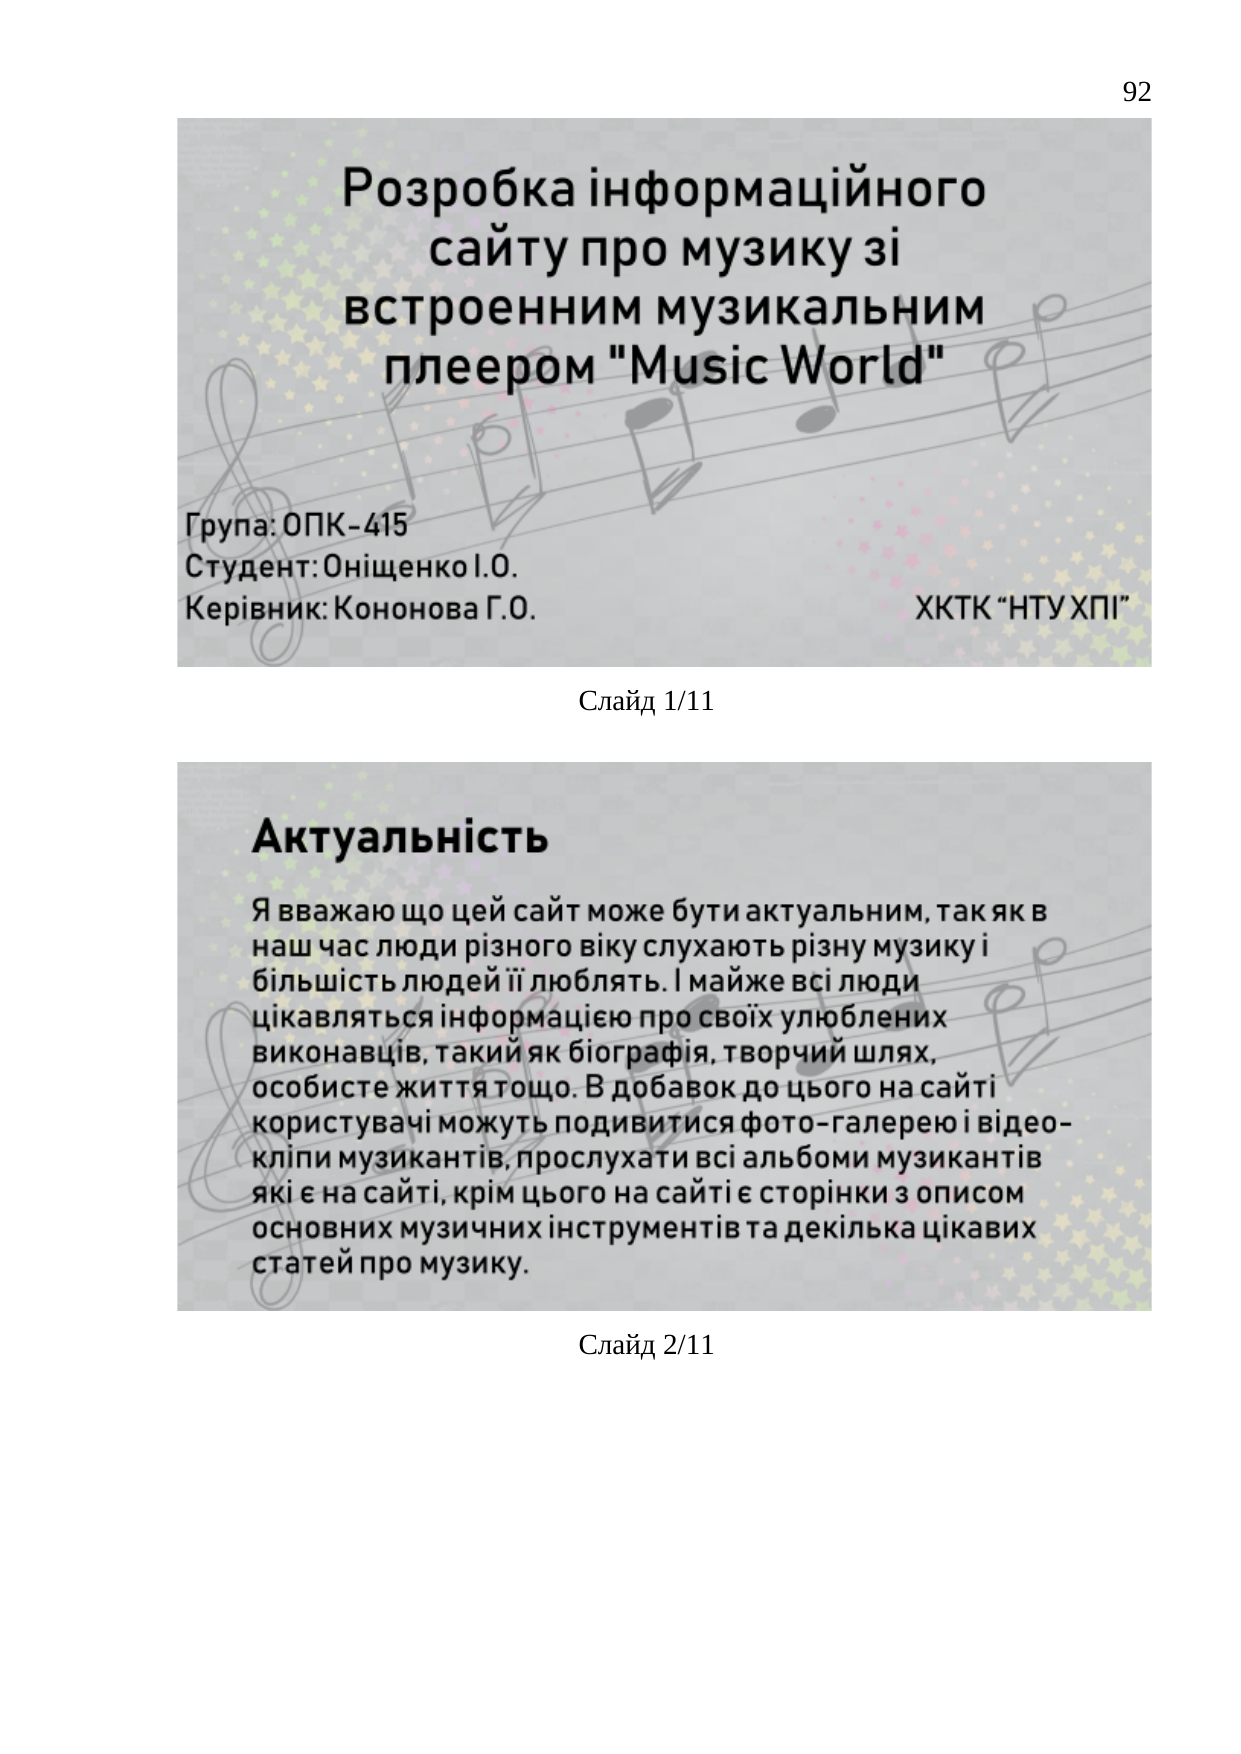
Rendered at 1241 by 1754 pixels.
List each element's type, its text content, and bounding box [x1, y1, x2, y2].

picture [177, 118, 1152, 667]
text Слайд 2/11 [177, 1327, 1116, 1361]
picture [177, 762, 1152, 1311]
text Слайд 1/11 [177, 683, 1116, 717]
